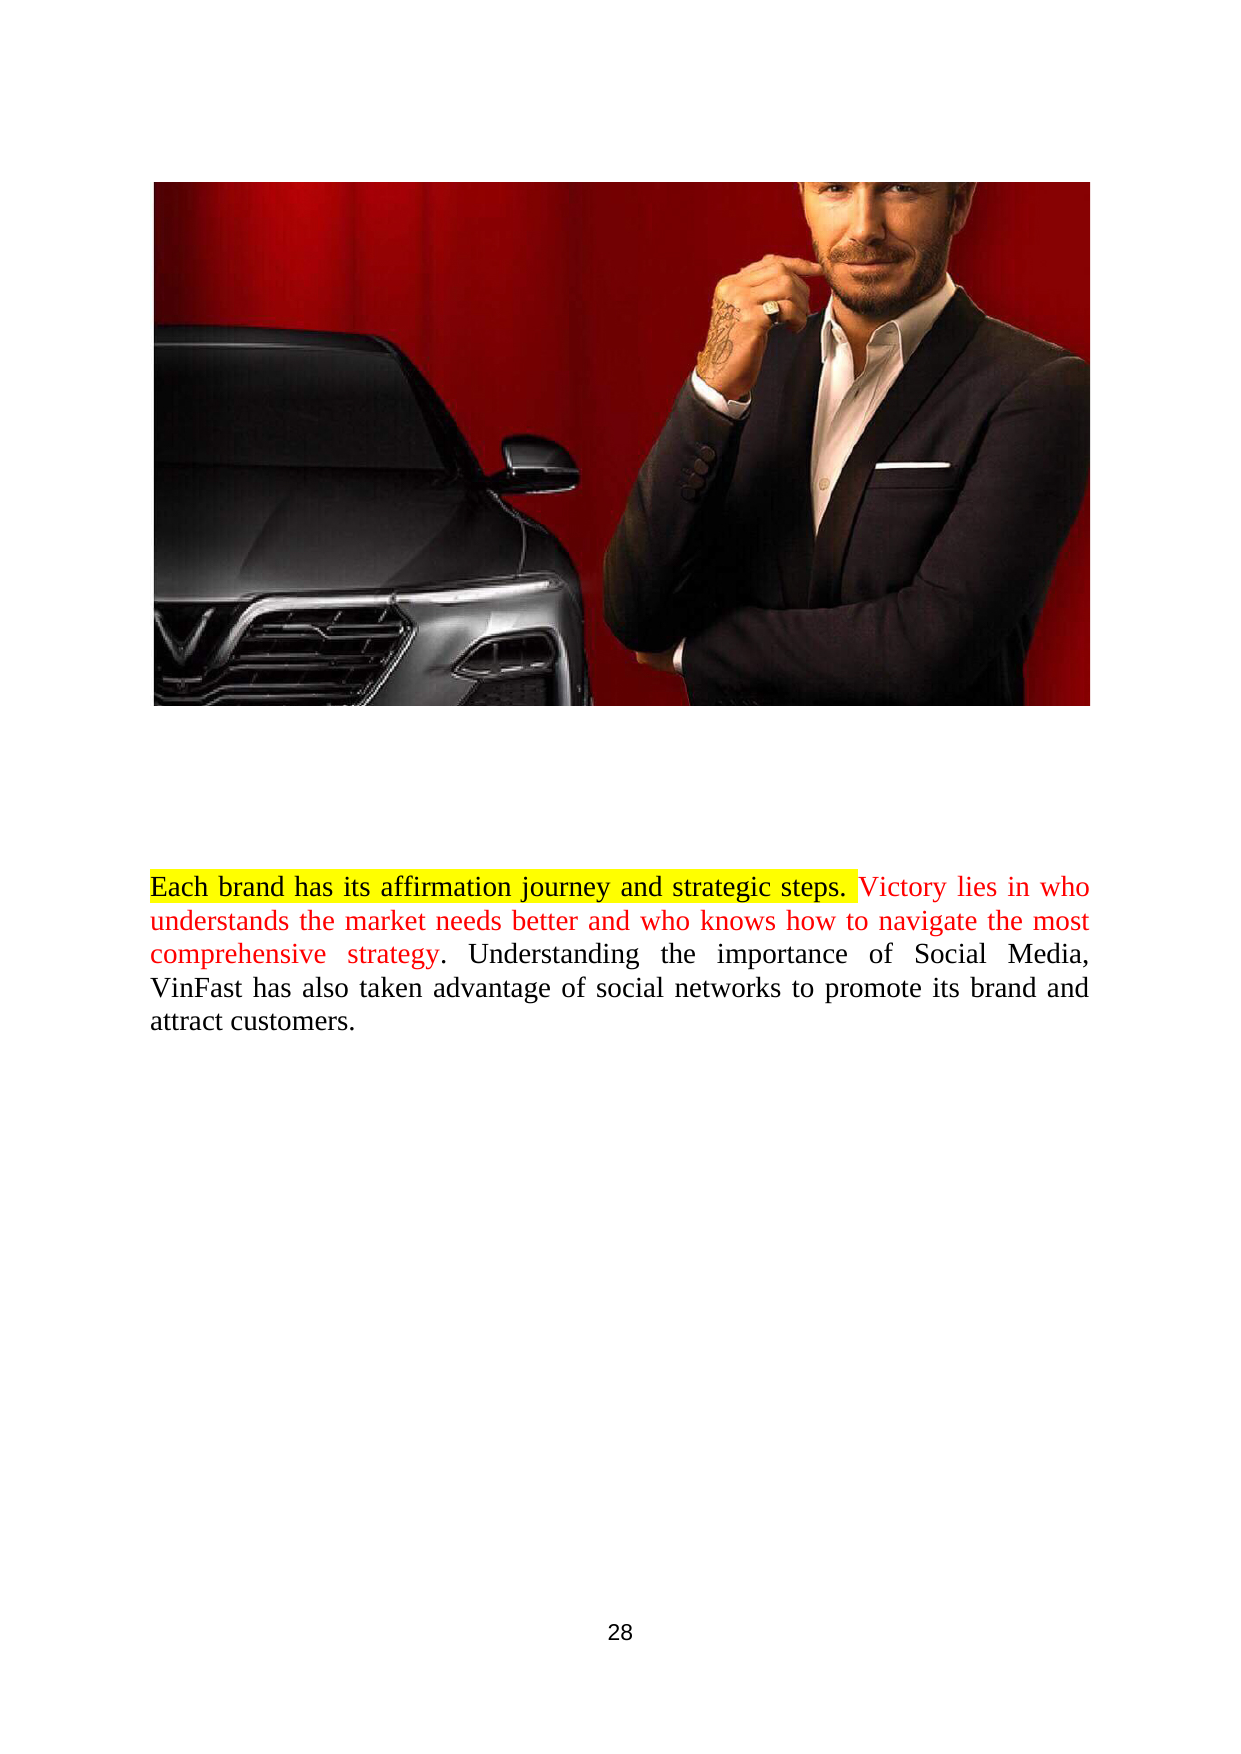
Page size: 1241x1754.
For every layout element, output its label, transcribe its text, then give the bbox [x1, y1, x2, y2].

text Each brand has its affirmation journey and strategic steps. Victory lies in who understands the market needs better and who knows how to navigate the most comprehensive strategy. Understanding the importance of Social Media, VinFast has also taken advantage of social networks to promote its brand and attract customers. [150, 869, 1090, 1037]
picture [150, 182, 1091, 706]
